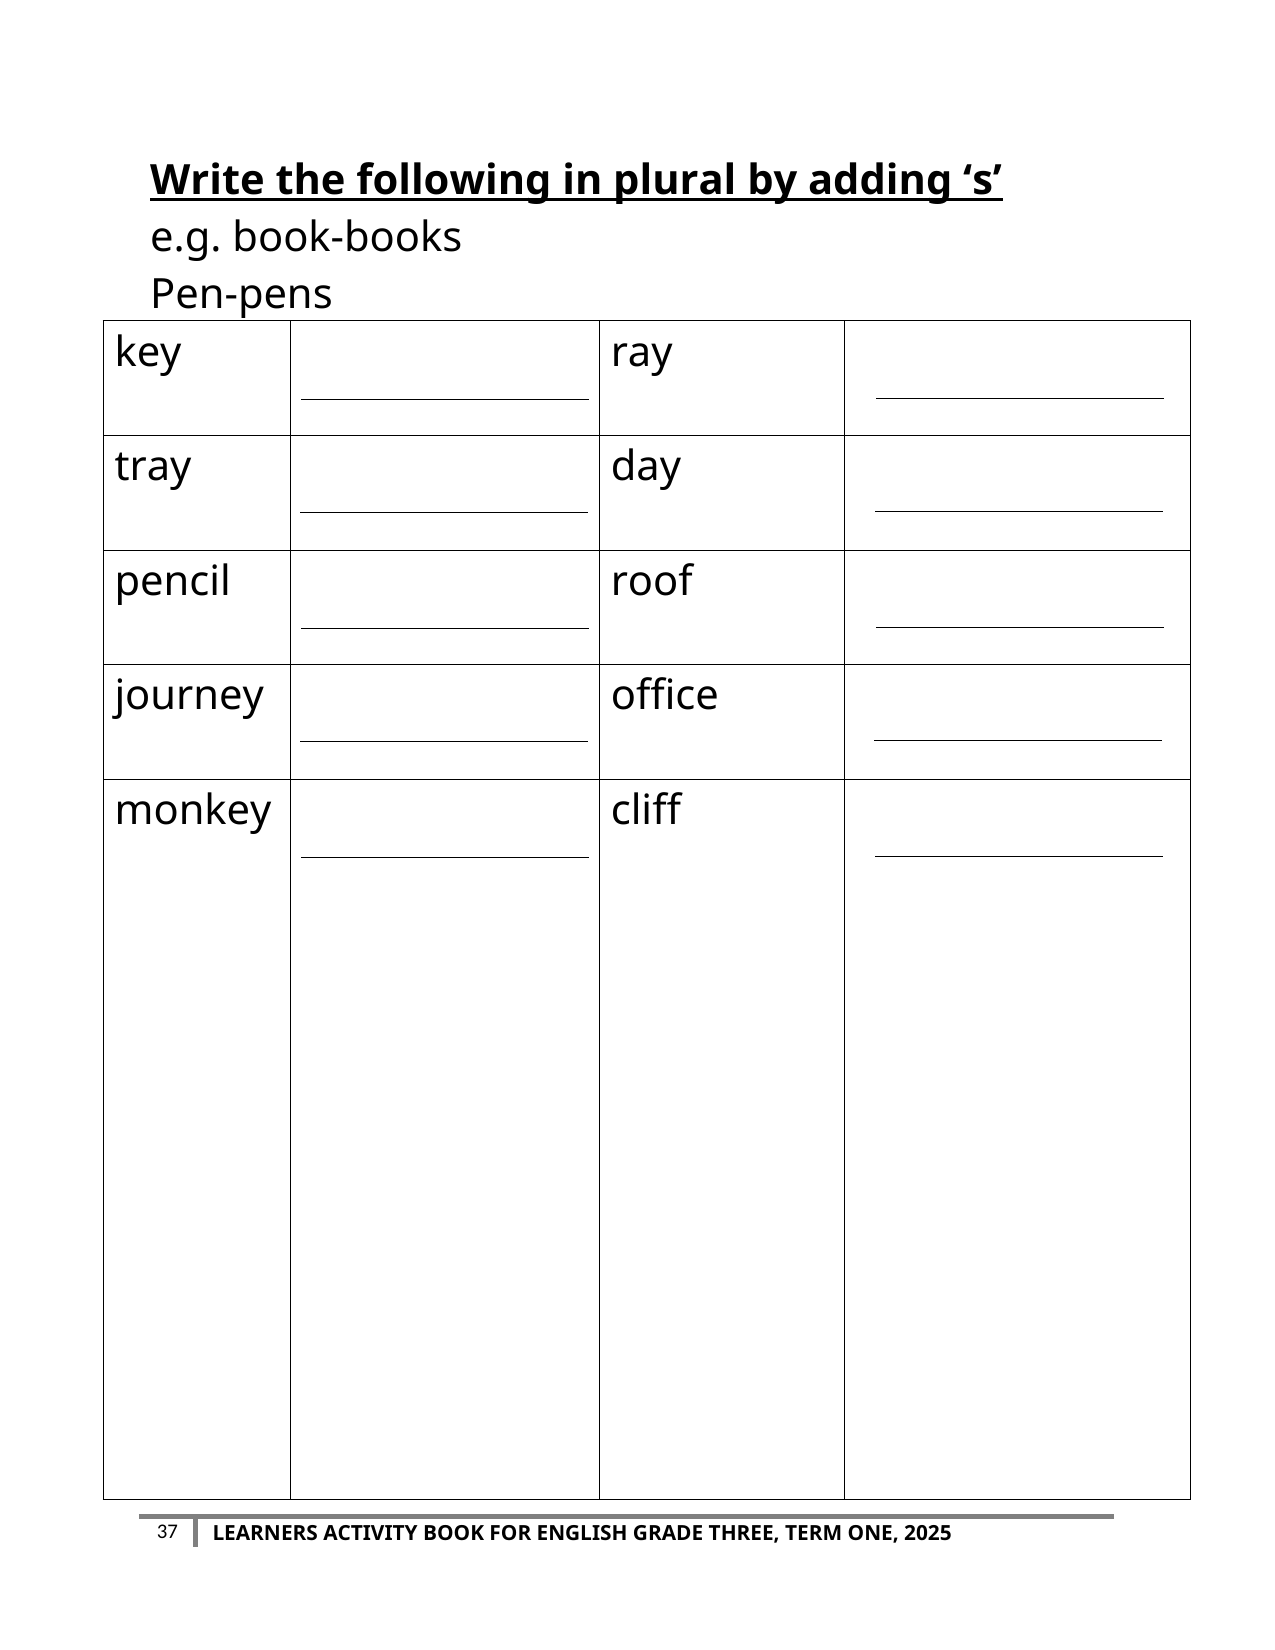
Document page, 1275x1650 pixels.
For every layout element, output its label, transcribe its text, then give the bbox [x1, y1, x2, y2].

table_cell office [600, 665, 844, 779]
text e.g. book-books [150, 207, 1125, 263]
table_header ray [600, 321, 844, 435]
table_cell pencil [104, 551, 290, 664]
table_header key [104, 321, 290, 435]
text Pen-pens [150, 263, 1125, 320]
table_cell tray [104, 436, 290, 549]
table_cell monkey [104, 780, 290, 1499]
table_header [291, 321, 599, 435]
table_cell [291, 780, 599, 1499]
table_cell [291, 436, 599, 549]
table_header [845, 321, 1190, 435]
table_cell [845, 436, 1190, 549]
table_cell day [600, 436, 844, 549]
text Write the following in plural by adding ‘s’ [150, 150, 1125, 207]
table_cell [291, 551, 599, 664]
table_cell [845, 665, 1190, 779]
table_cell journey [104, 665, 290, 779]
table_cell [845, 780, 1190, 1499]
table_cell roof [600, 551, 844, 664]
table_cell [845, 551, 1190, 664]
table_cell cliff [600, 780, 844, 1499]
table_cell [291, 665, 599, 779]
